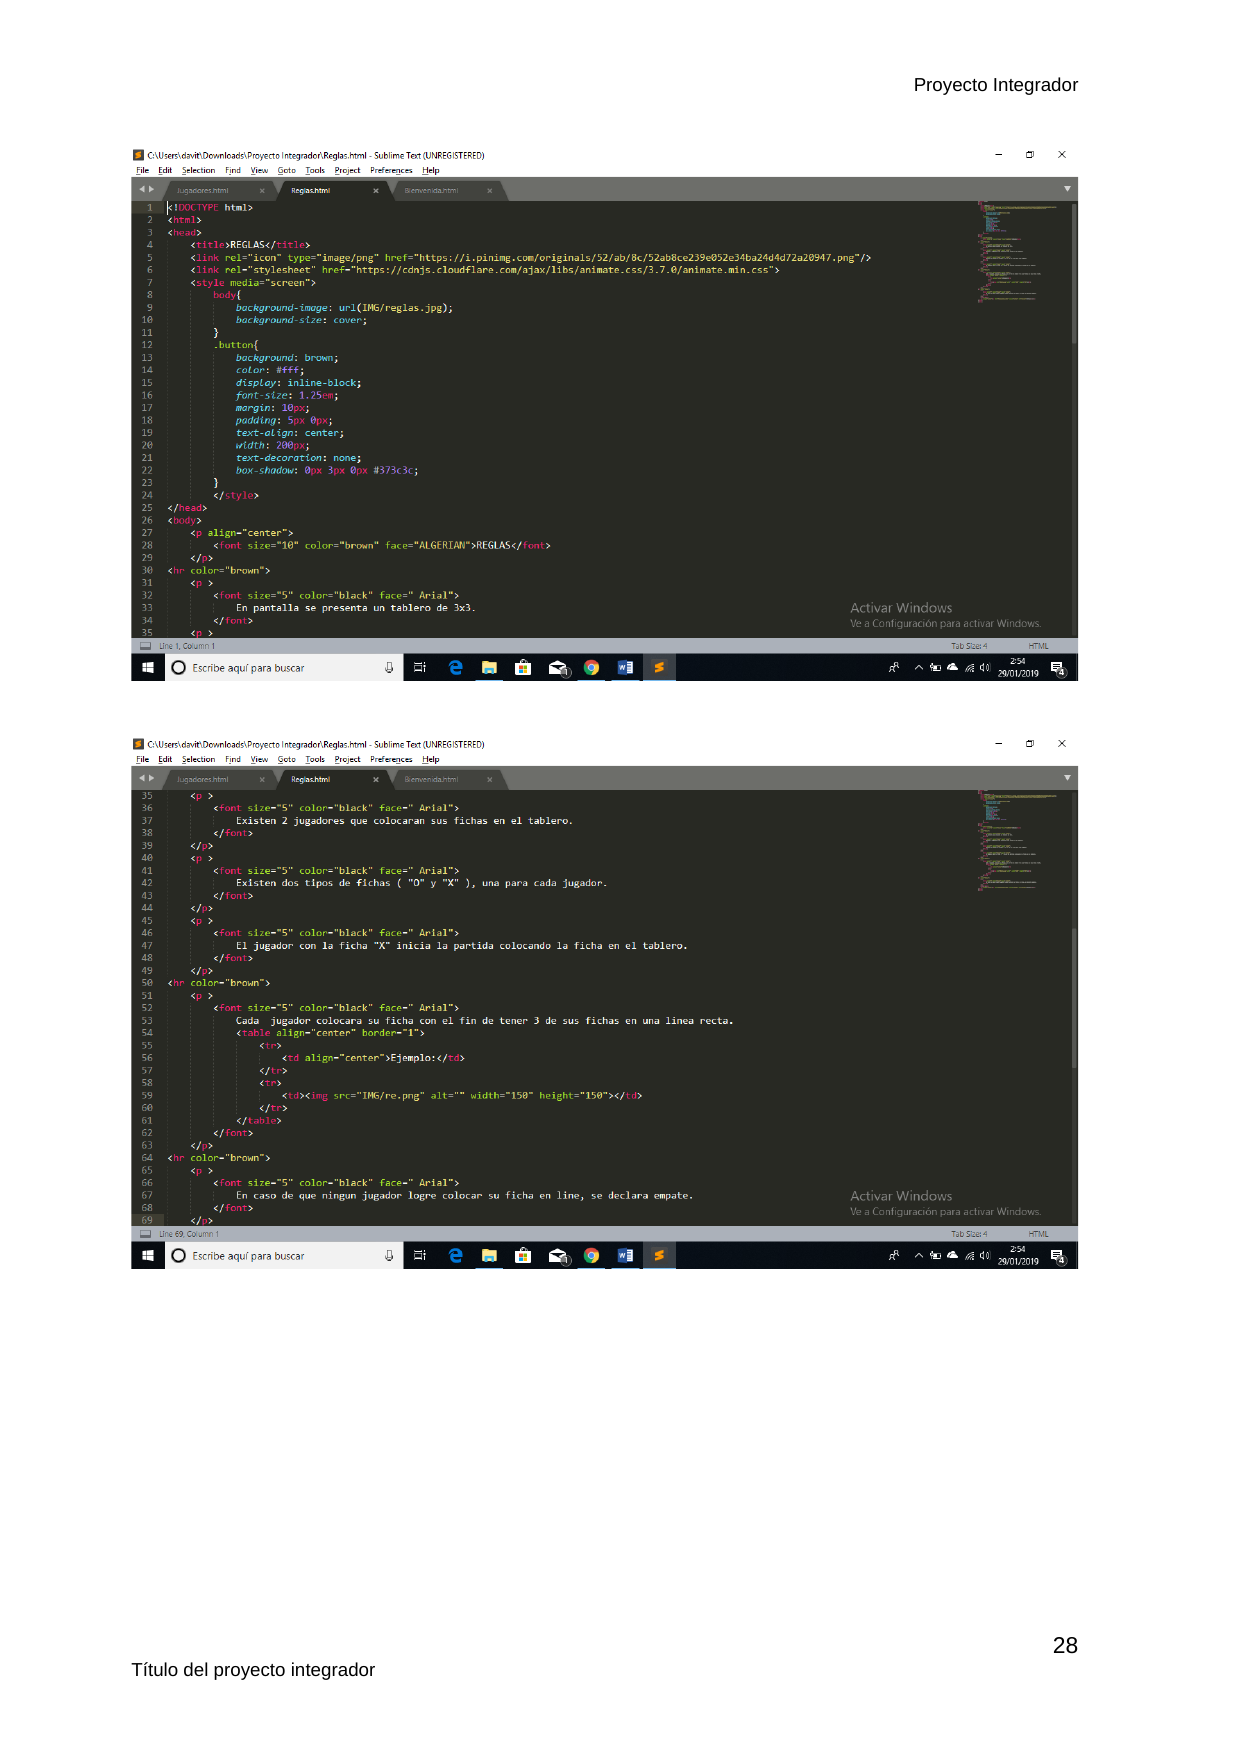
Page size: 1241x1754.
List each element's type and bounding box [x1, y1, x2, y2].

picture [131, 147, 1079, 681]
picture [131, 736, 1079, 1269]
